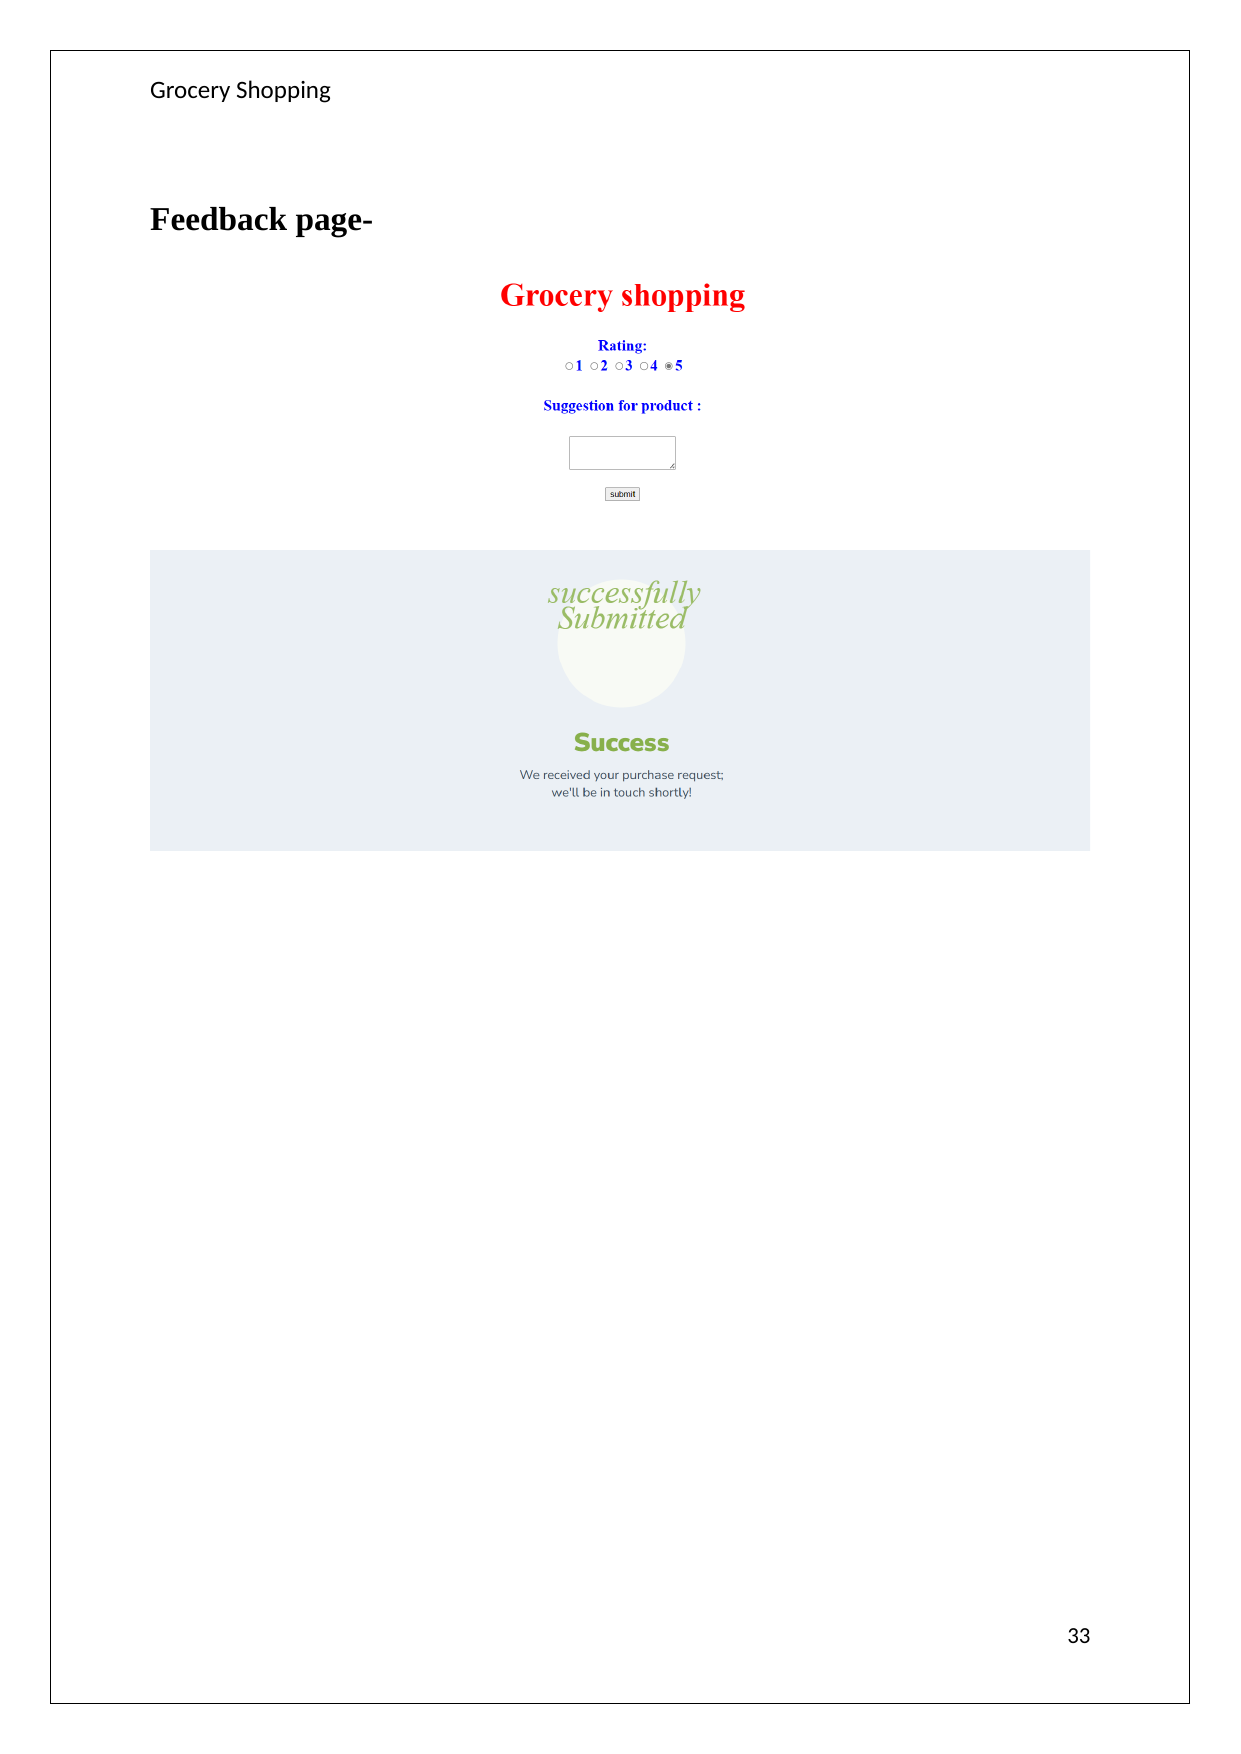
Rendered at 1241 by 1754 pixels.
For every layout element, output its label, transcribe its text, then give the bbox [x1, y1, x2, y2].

text Feedback page- [150, 199, 1090, 238]
picture [150, 550, 1091, 851]
picture [150, 257, 1091, 549]
